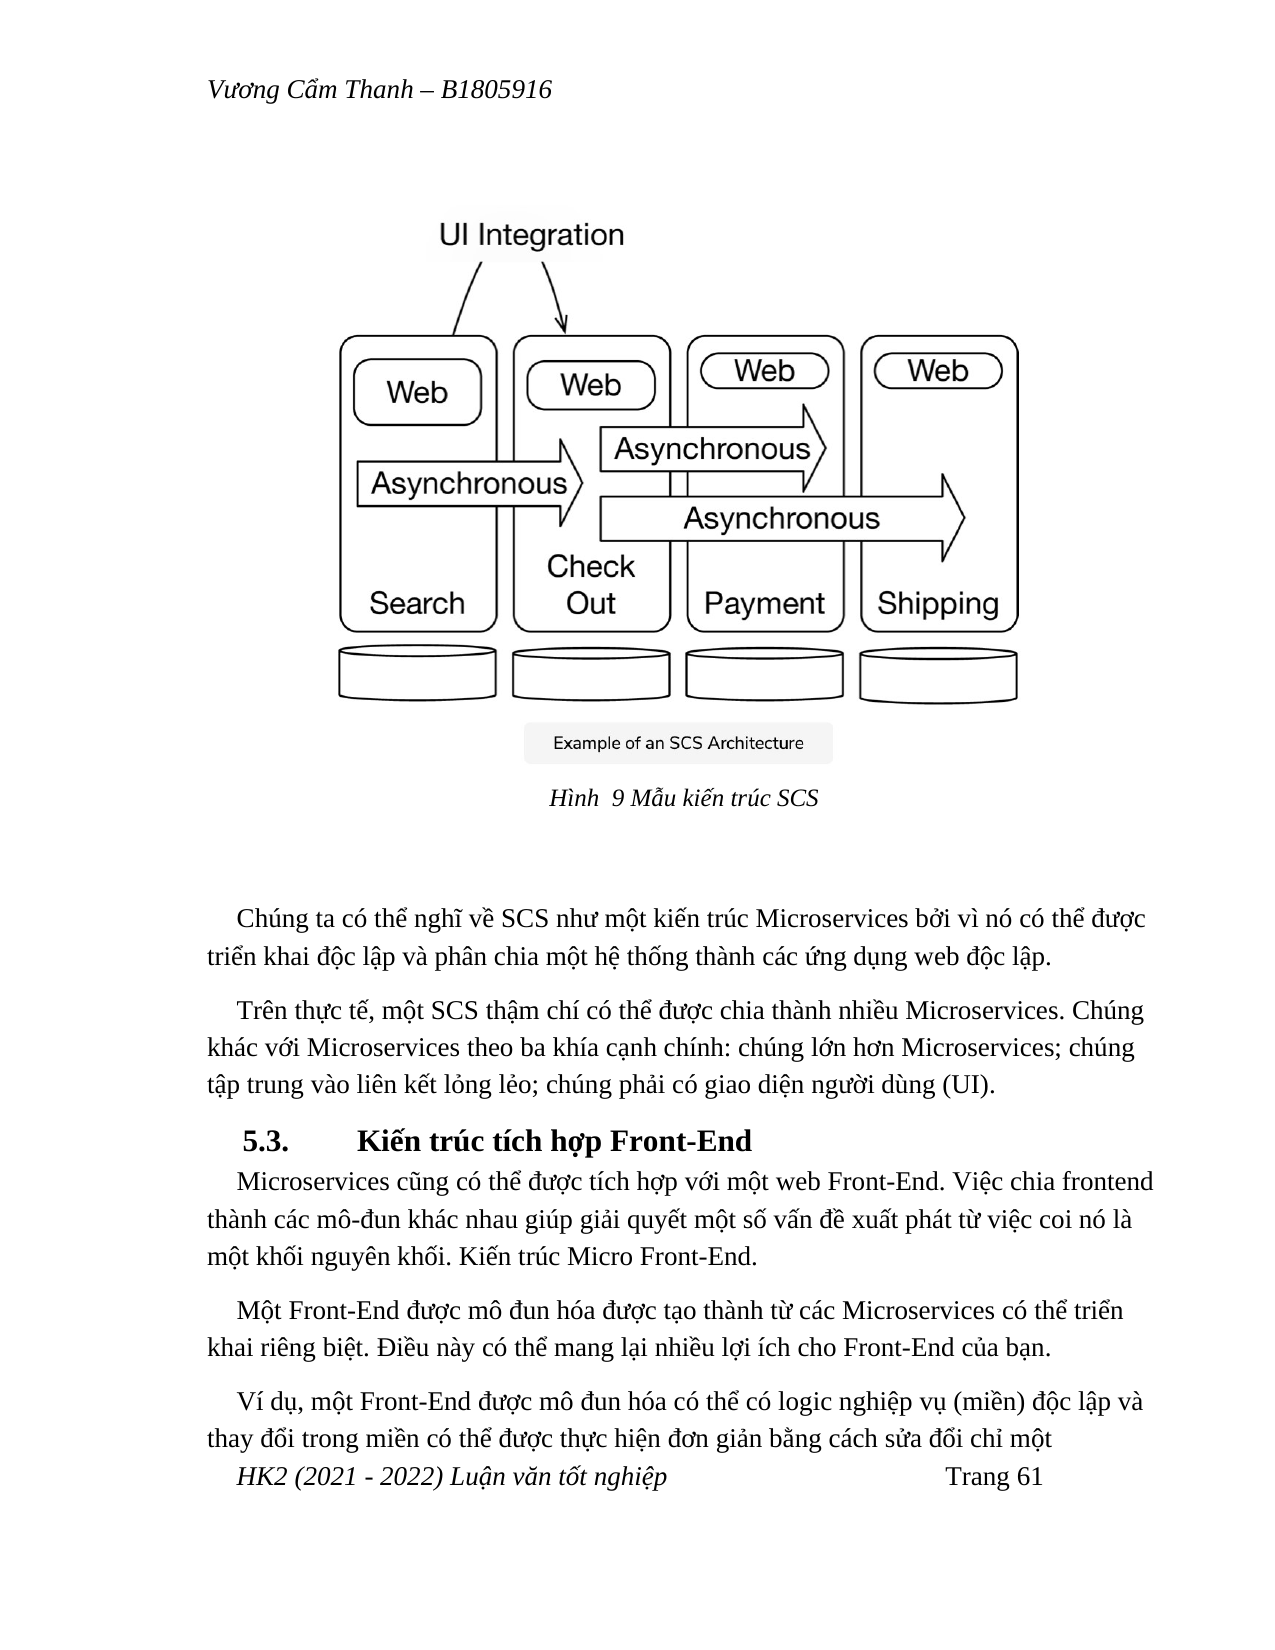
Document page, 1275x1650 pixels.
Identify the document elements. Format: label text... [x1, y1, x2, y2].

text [207, 1385, 1157, 1454]
text Microservices cũng có thể được tích hợp với một web Front-End. Việc chia frontend thành các mô-đun khác nhau giúp giải quyết một số vấn đề xuất phát từ việc coi nó là một khối nguyên khối. Kiến trúc Micro Front-End. [207, 1166, 1157, 1271]
text Một Front-End được mô đun hóa được tạo thành từ các Microservices có thể triển khai riêng biệt. Điều này có thể mang lại nhiều lợi ích cho Front-End của bạn. [207, 1294, 1157, 1362]
text Chúng ta có thể nghĩ về SCS như một kiến trúc Microservices bởi vì nó có thể được triển khai độc lập và phân chia một hệ thống thành các ứng dụng web độc lập. [207, 903, 1157, 971]
picture [214, 189, 1156, 778]
subtitle Kiến trúc tích hợp Front-End [236, 1122, 1157, 1158]
text Trên thực tế, một SCS thậm chí có thể được chia thành nhiều Microservices. Chúng khác với Microservices theo ba khía cạnh chính: chúng lớn hơn Microservices; chúng tập trung vào liên kết lỏng lẻo; chúng phải có giao diện người dùng (UI). [207, 994, 1157, 1099]
